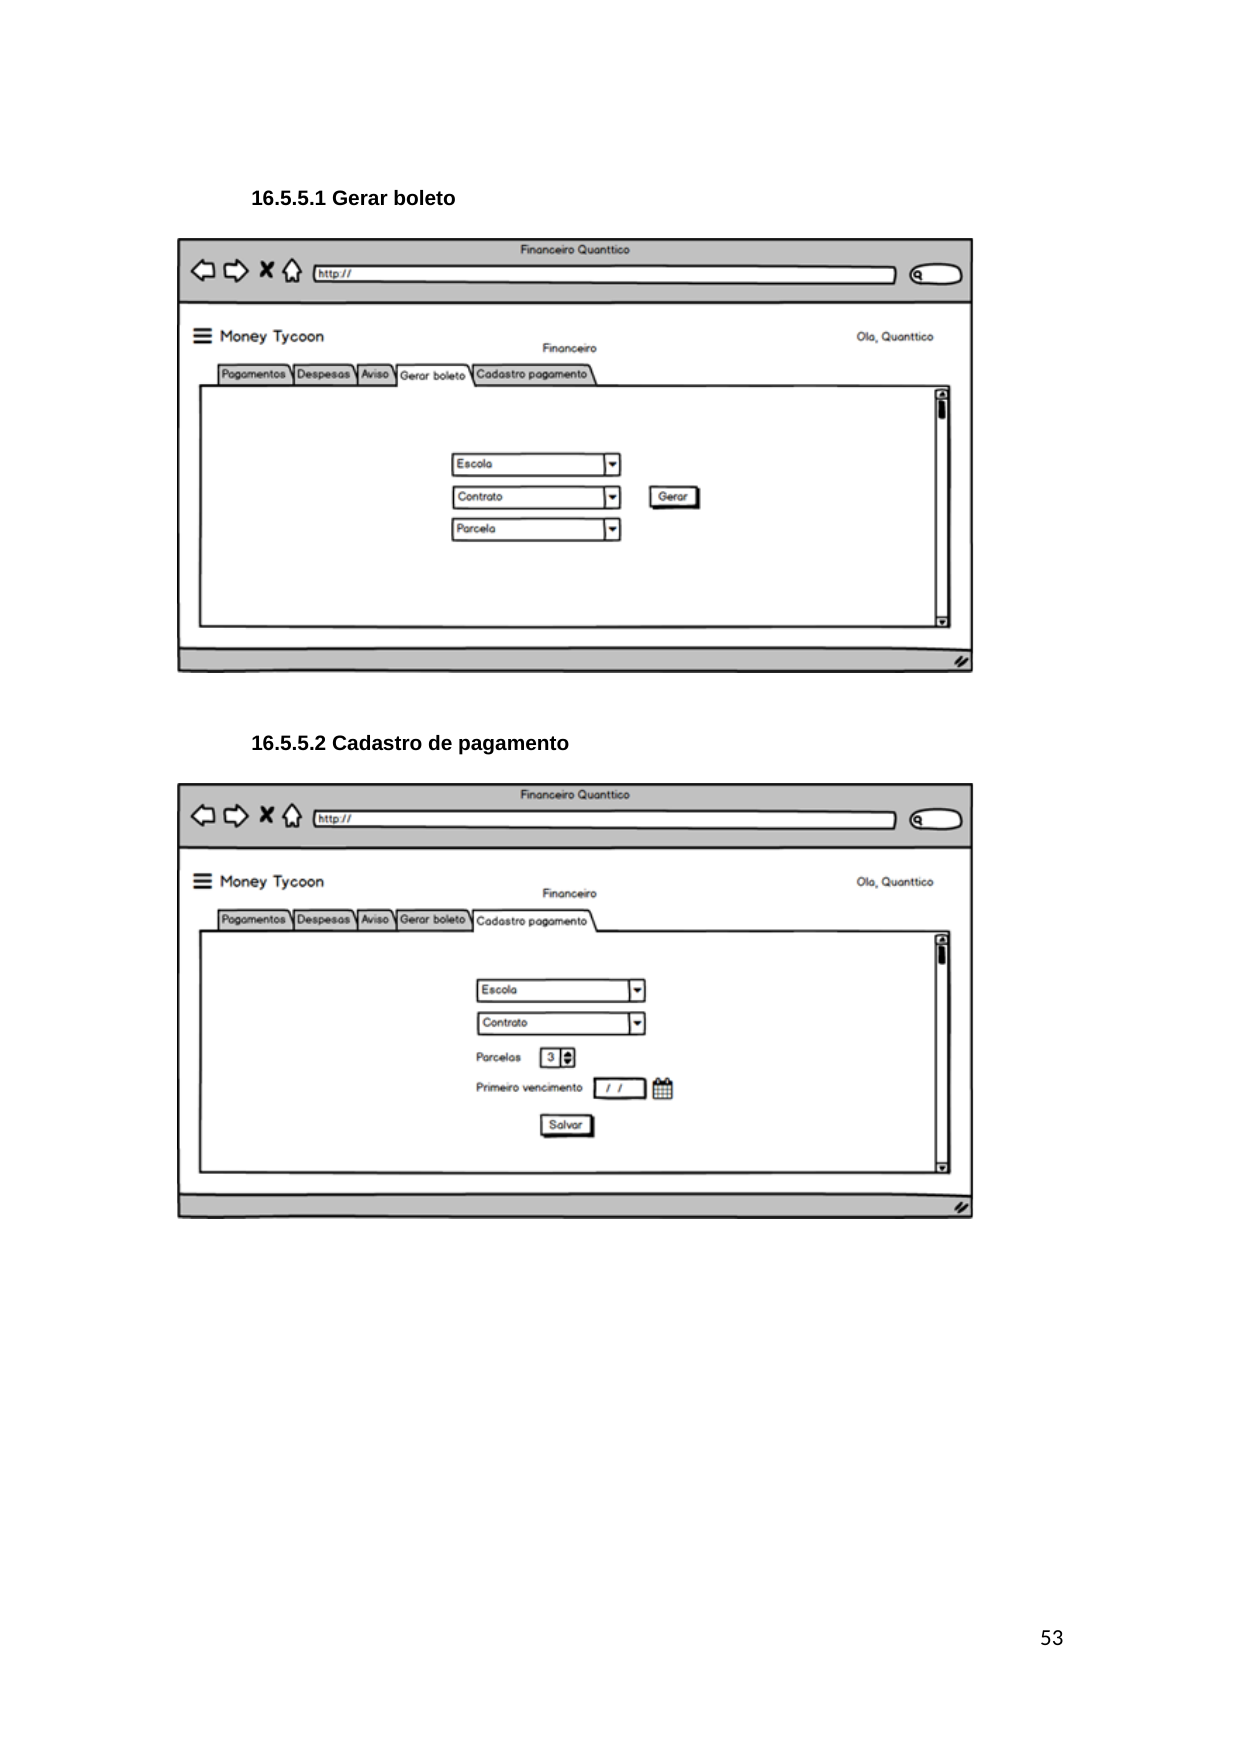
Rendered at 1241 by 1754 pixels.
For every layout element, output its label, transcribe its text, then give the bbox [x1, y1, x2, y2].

picture [177, 783, 974, 1219]
text 16.5.5.1 Gerar boleto [177, 186, 1063, 209]
text 16.5.5.2 Cadastro de pagamento [177, 731, 1063, 755]
picture [177, 238, 974, 673]
